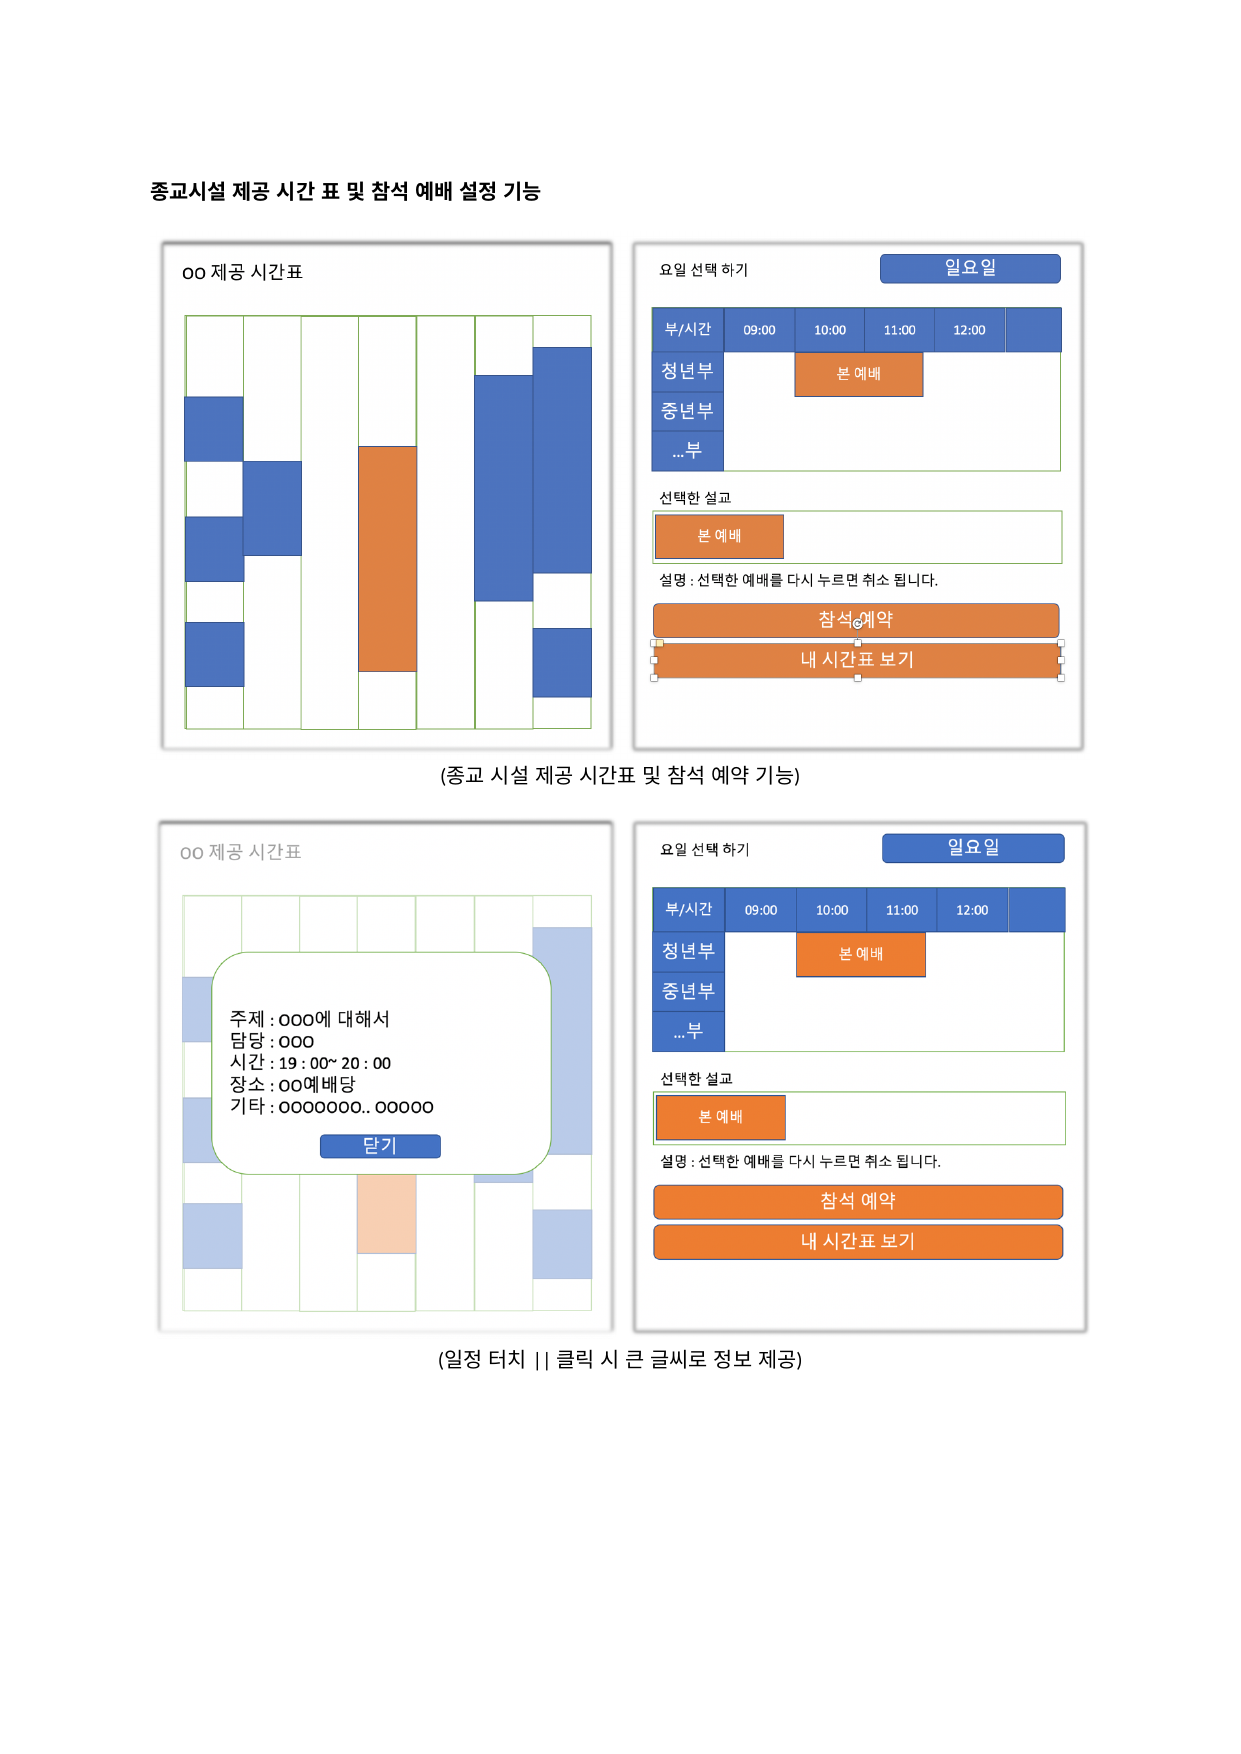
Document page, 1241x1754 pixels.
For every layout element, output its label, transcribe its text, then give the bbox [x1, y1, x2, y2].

text 종교시설 제공 시간 표 및 참석 예배 설정 기능 [150, 175, 1090, 206]
picture [150, 231, 1091, 760]
picture [150, 814, 1091, 1343]
text (종교 시설 제공 시간표 및 참석 예약 기능) [150, 760, 1090, 789]
text (일정 터치 || 클릭 시 큰 글씨로 정보 제공) [150, 1343, 1090, 1373]
